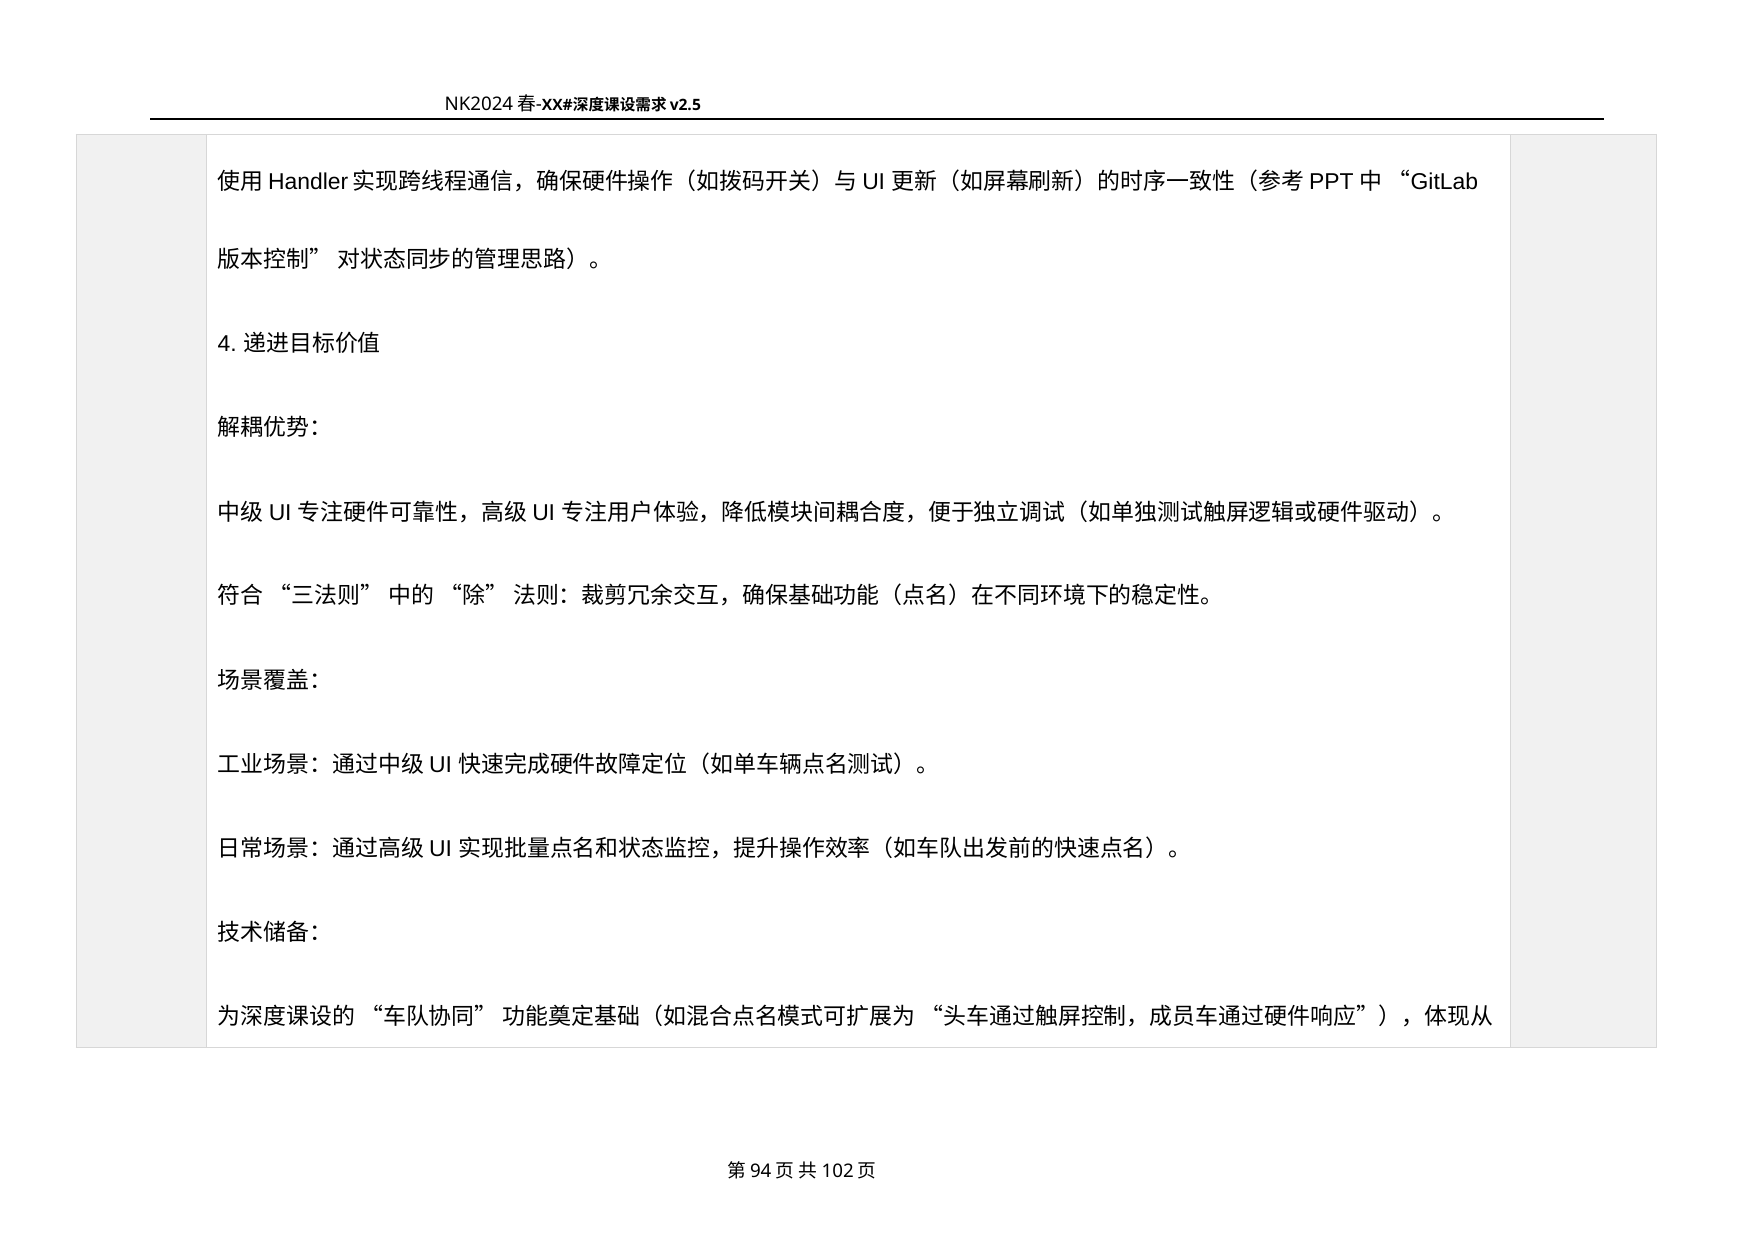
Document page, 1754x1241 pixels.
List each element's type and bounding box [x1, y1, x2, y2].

table_cell [77, 135, 206, 1047]
table_cell [207, 135, 1510, 1047]
table_cell [1511, 135, 1656, 1047]
